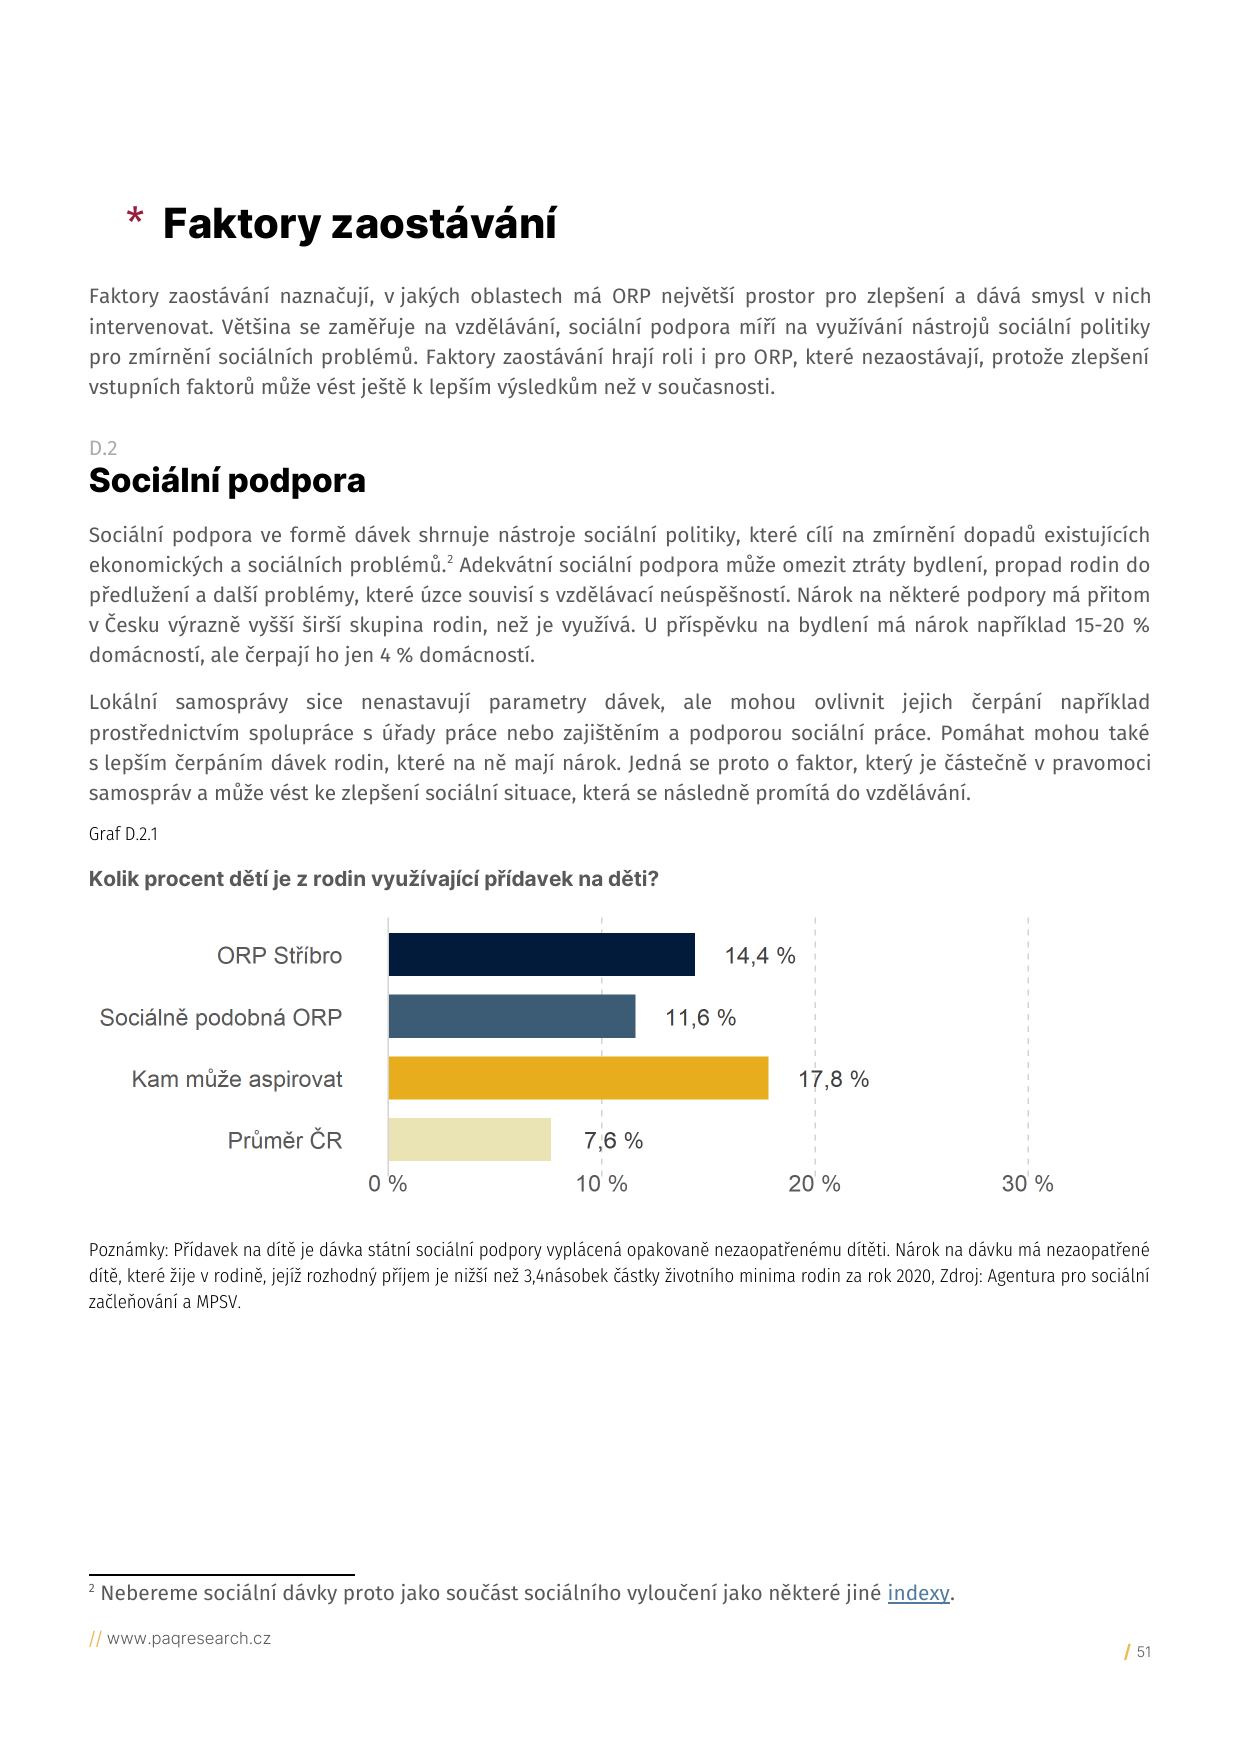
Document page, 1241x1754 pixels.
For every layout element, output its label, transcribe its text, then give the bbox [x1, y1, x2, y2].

subtitle Sociální podpora [89, 461, 1152, 501]
text Poznámky: Přídavek na dítě je dávka státní sociální podpory vyplácená opakovaně nezaopatřenému dítěti. Nárok na dávku má nezaopatřené dítě, které žije v rodině, jejíž rozhodný příjem je nižší než 3,4násobek částky životního minima rodin za rok 2020, Zdroj: Agentura pro sociální začleňování a MPSV. [89, 1239, 1152, 1313]
subtitle Faktory zaostávání [126, 198, 1152, 249]
picture [88, 891, 1139, 1223]
text Graf D.2.1 [89, 822, 1152, 845]
text Lokální samosprávy sice nenastavují parametry dávek, ale mohou ovlivnit jejich čerpání například prostřednictvím spolupráce s úřady práce nebo zajištěním a podporou sociální práce. Pomáhat mohou také s lepším čerpáním dávek rodin, které na ně mají nárok. Jedná se proto o faktor, který je částečně v pravomoci samospráv a může vést ke zlepšení sociální situace, která se následně promítá do vzdělávání. [89, 685, 1152, 806]
text Sociální podpora ve formě dávek shrnuje nástroje sociální politiky, které cílí na zmírnění dopadů existujících ekonomických a sociálních problémů. Adekvátní sociální podpora může omezit ztráty bydlení, propad rodin do předlužení a další problémy, které úzce souvisí s vzdělávací neúspěšností. Nárok na některé podpory má přitom v Česku výrazně vyšší širší skupina rodin, než je využívá. U příspěvku na bydlení má nárok například 15-20 % domácností, ale čerpají ho jen 4 % domácností. [89, 517, 1152, 668]
text Kolik procent dětí je z rodin využívající přídavek na děti? [89, 861, 1152, 891]
text D.2 [89, 430, 1152, 461]
text Faktory zaostávání naznačují, v jakých oblastech má ORP největší prostor pro zlepšení a dává smysl v nich intervenovat. Většina se zaměřuje na vzdělávání, sociální podpora míří na využívání nástrojů sociální politiky pro zmírnění sociálních problémů. Faktory zaostávání hrají roli i pro ORP, které nezaostávají, protože zlepšení vstupních faktorů může vést ještě k lepším výsledkům než v současnosti. [89, 279, 1152, 400]
